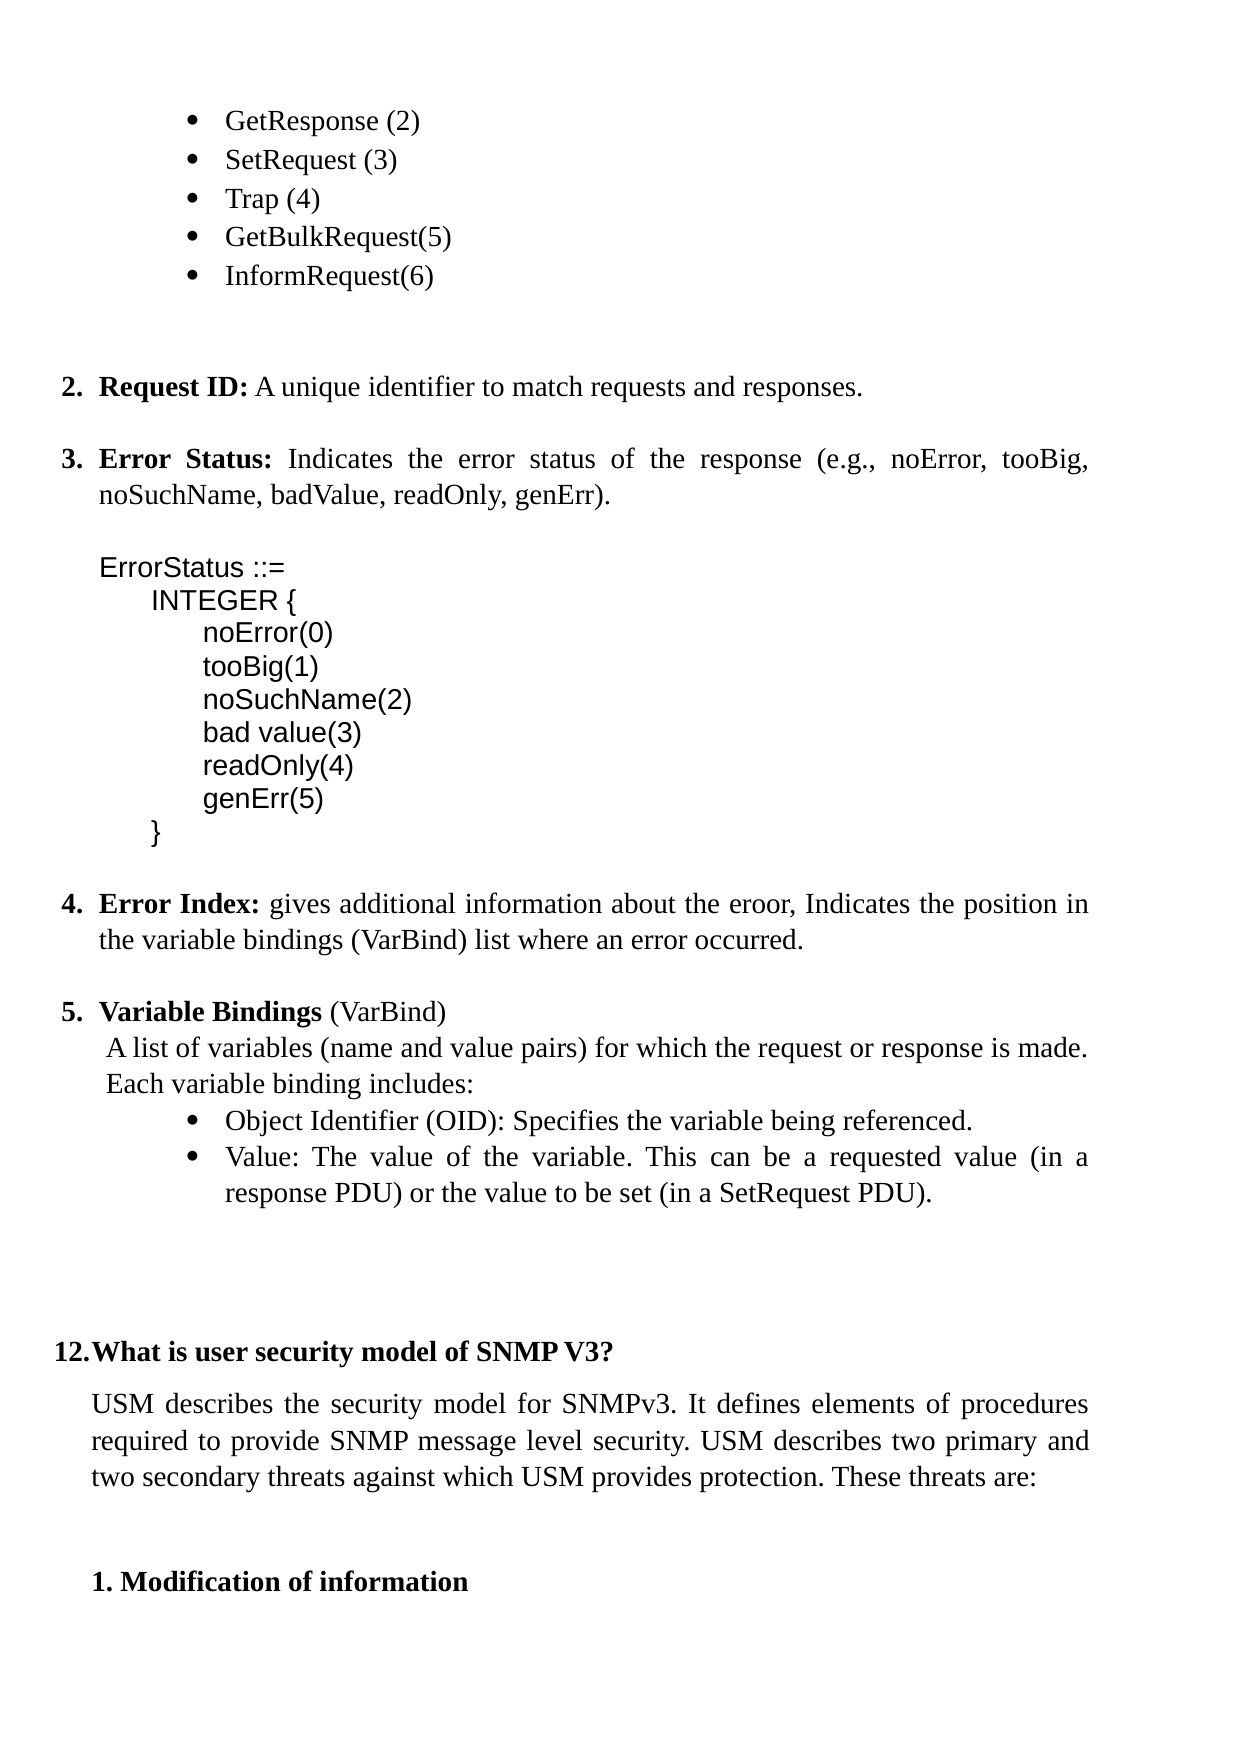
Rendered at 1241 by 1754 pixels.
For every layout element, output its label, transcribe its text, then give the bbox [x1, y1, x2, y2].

list Error Index: gives additional information about the eroor, Indicates the position in the variable bindings (VarBind) list where an error occurred. [61, 886, 1090, 956]
text 1. Modification of information [91, 1564, 1090, 1598]
list GetResponse (2) [187, 103, 1090, 137]
list Variable Bindings (VarBind) [61, 994, 1090, 1028]
list Request ID: A unique identifier to match requests and responses. [61, 369, 1090, 402]
list SetRequest (3) [187, 142, 1090, 176]
list What is user security model of SNMP V3? [53, 1334, 1090, 1367]
list Object Identifier (OID): Specifies the variable being referenced. [187, 1103, 1090, 1136]
list Error Status: Indicates the error status of the response (e.g., noError, tooBig, noSuchName, badValue, readOnly, genErr). [61, 441, 1090, 511]
list A list of variables (name and value pairs) for which the request or response is made. Each variable binding includes: [106, 1031, 1090, 1100]
list GetBulkRequest(5) [187, 219, 1090, 253]
list Value: The value of the variable. This can be a requested value (in a response PDU) or the value to be set (in a SetRequest PDU). [187, 1139, 1090, 1209]
text USM describes the security model for SNMPv3. It defines elements of procedures required to provide SNMP message level security. USM describes two primary and two secondary threats against which USM provides protection. These threats are: [91, 1387, 1090, 1492]
list Trap (4) [187, 181, 1090, 214]
list InformRequest(6) [187, 258, 1090, 292]
